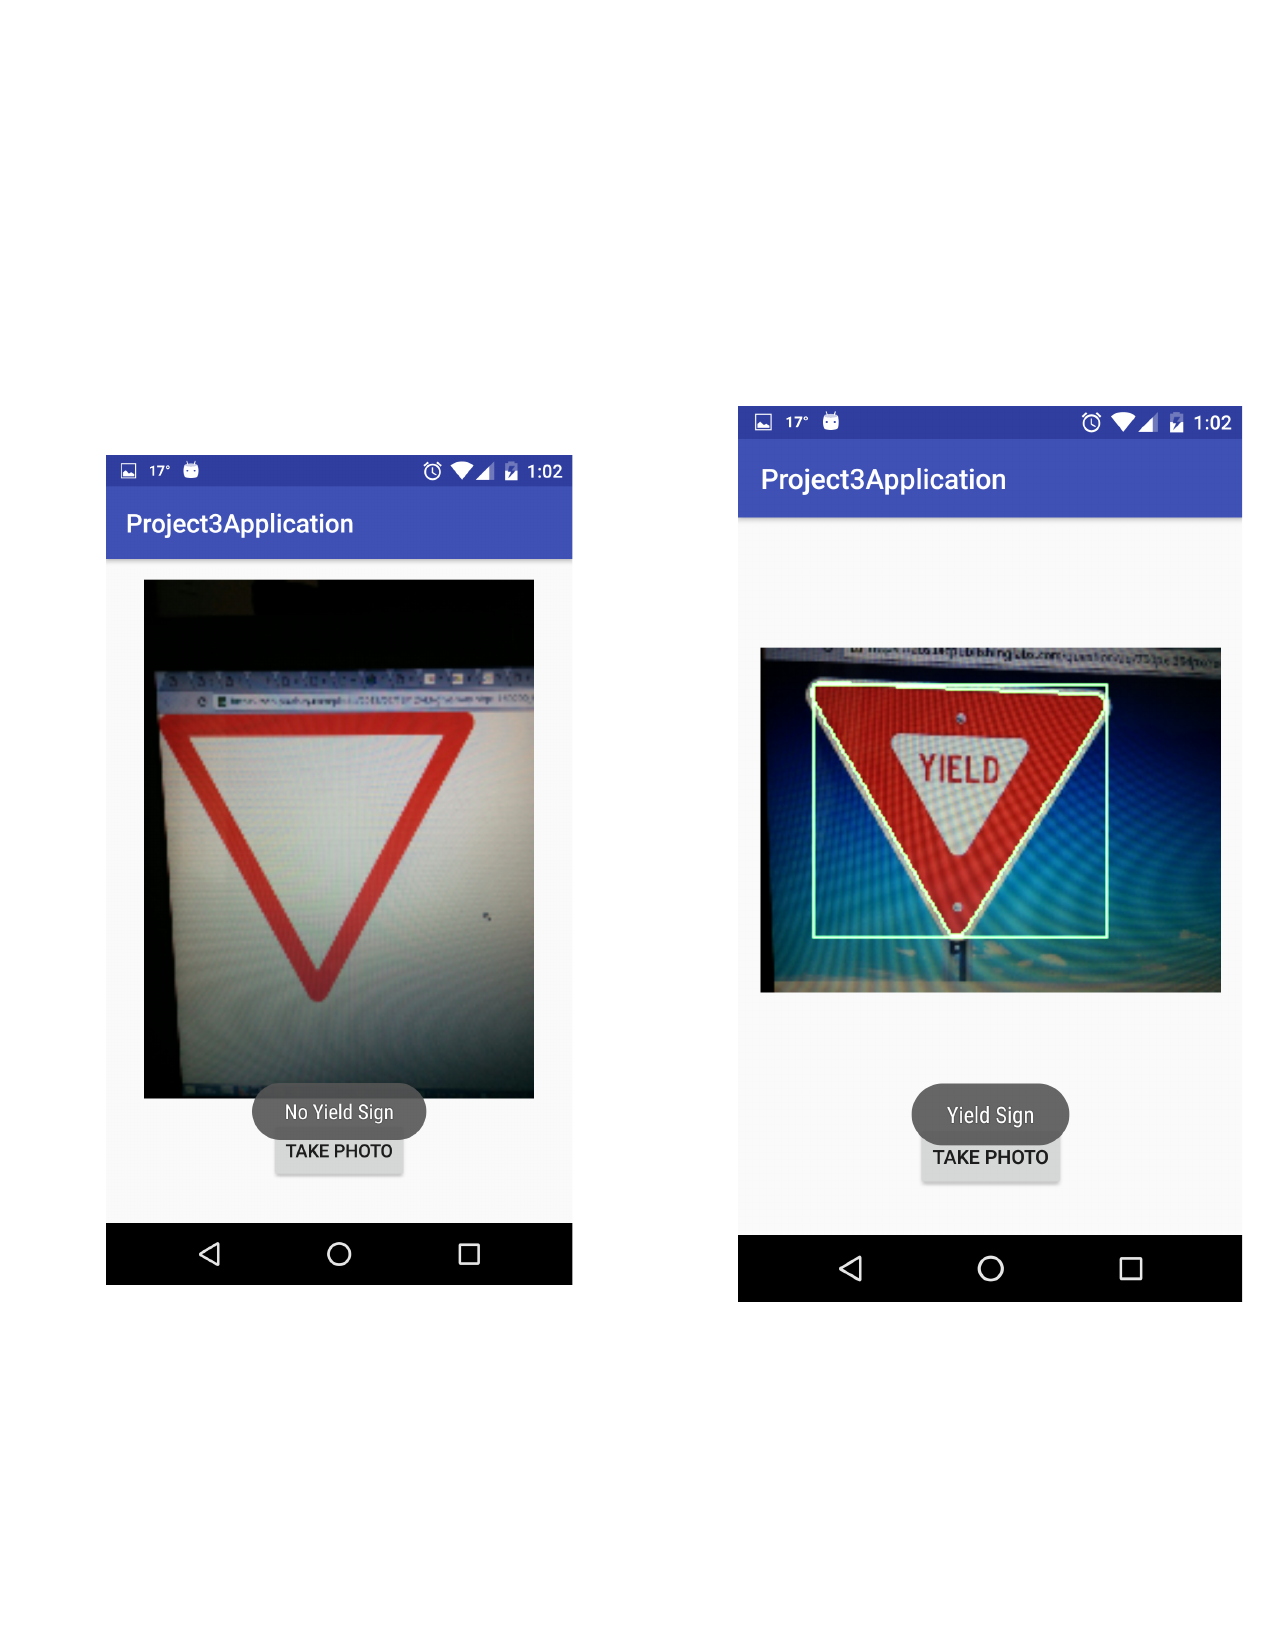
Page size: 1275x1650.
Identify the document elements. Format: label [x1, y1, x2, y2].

picture [106, 455, 573, 1285]
picture [738, 406, 1243, 1302]
